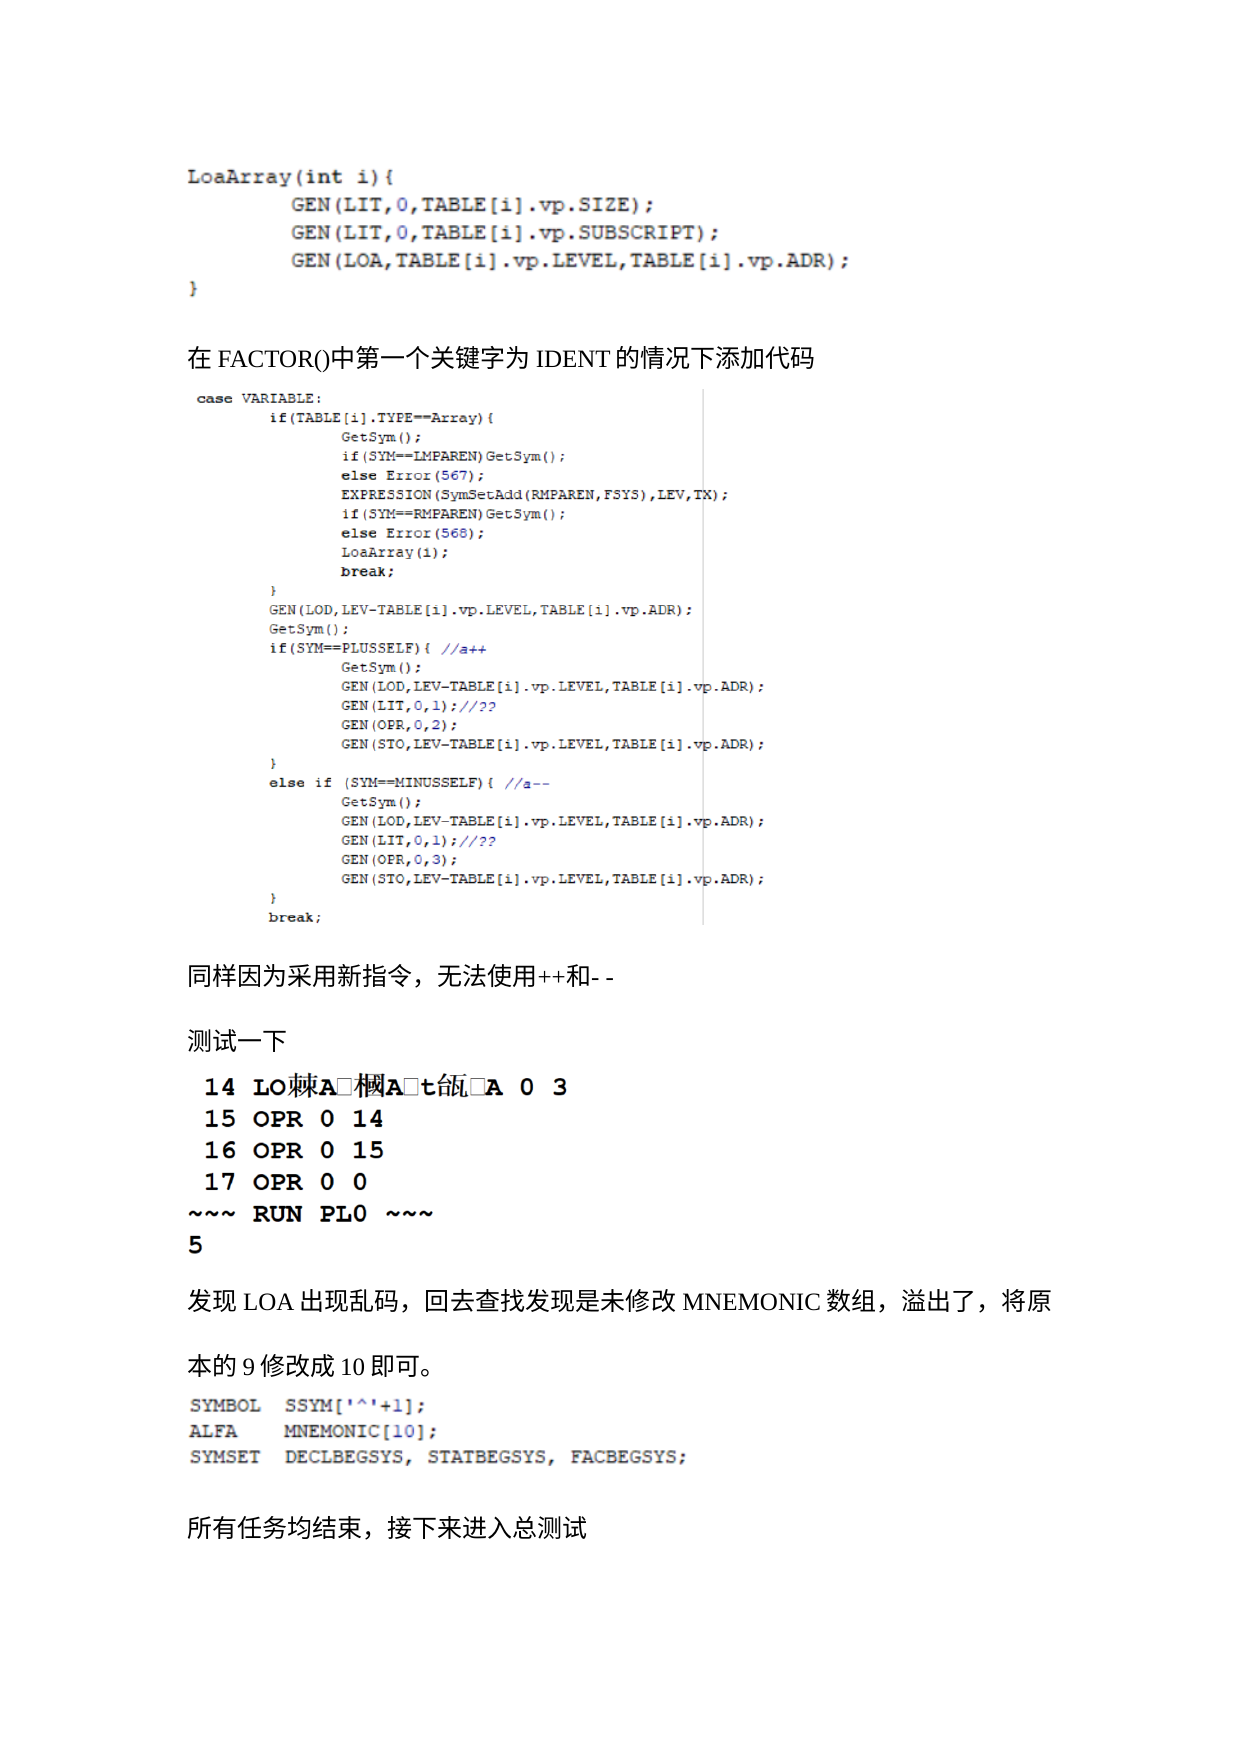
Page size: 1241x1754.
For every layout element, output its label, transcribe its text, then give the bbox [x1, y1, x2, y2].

text 测试一下 [187, 1007, 1053, 1072]
picture [187, 1072, 652, 1264]
picture [187, 389, 787, 925]
text 发现LOA出现乱码，回去查找发现是未修改MNEMONIC数组，溢出了，将原本的9修改成10即可。 [187, 1267, 1053, 1397]
picture [187, 162, 858, 308]
picture [187, 1397, 709, 1472]
text 同样因为采用新指令，无法使用++和- - [187, 942, 1053, 1007]
text 所有任务均结束，接下来进入总测试 [187, 1494, 1053, 1559]
text 在FACTOR()中第一个关键字为IDENT的情况下添加代码 [187, 324, 1053, 389]
